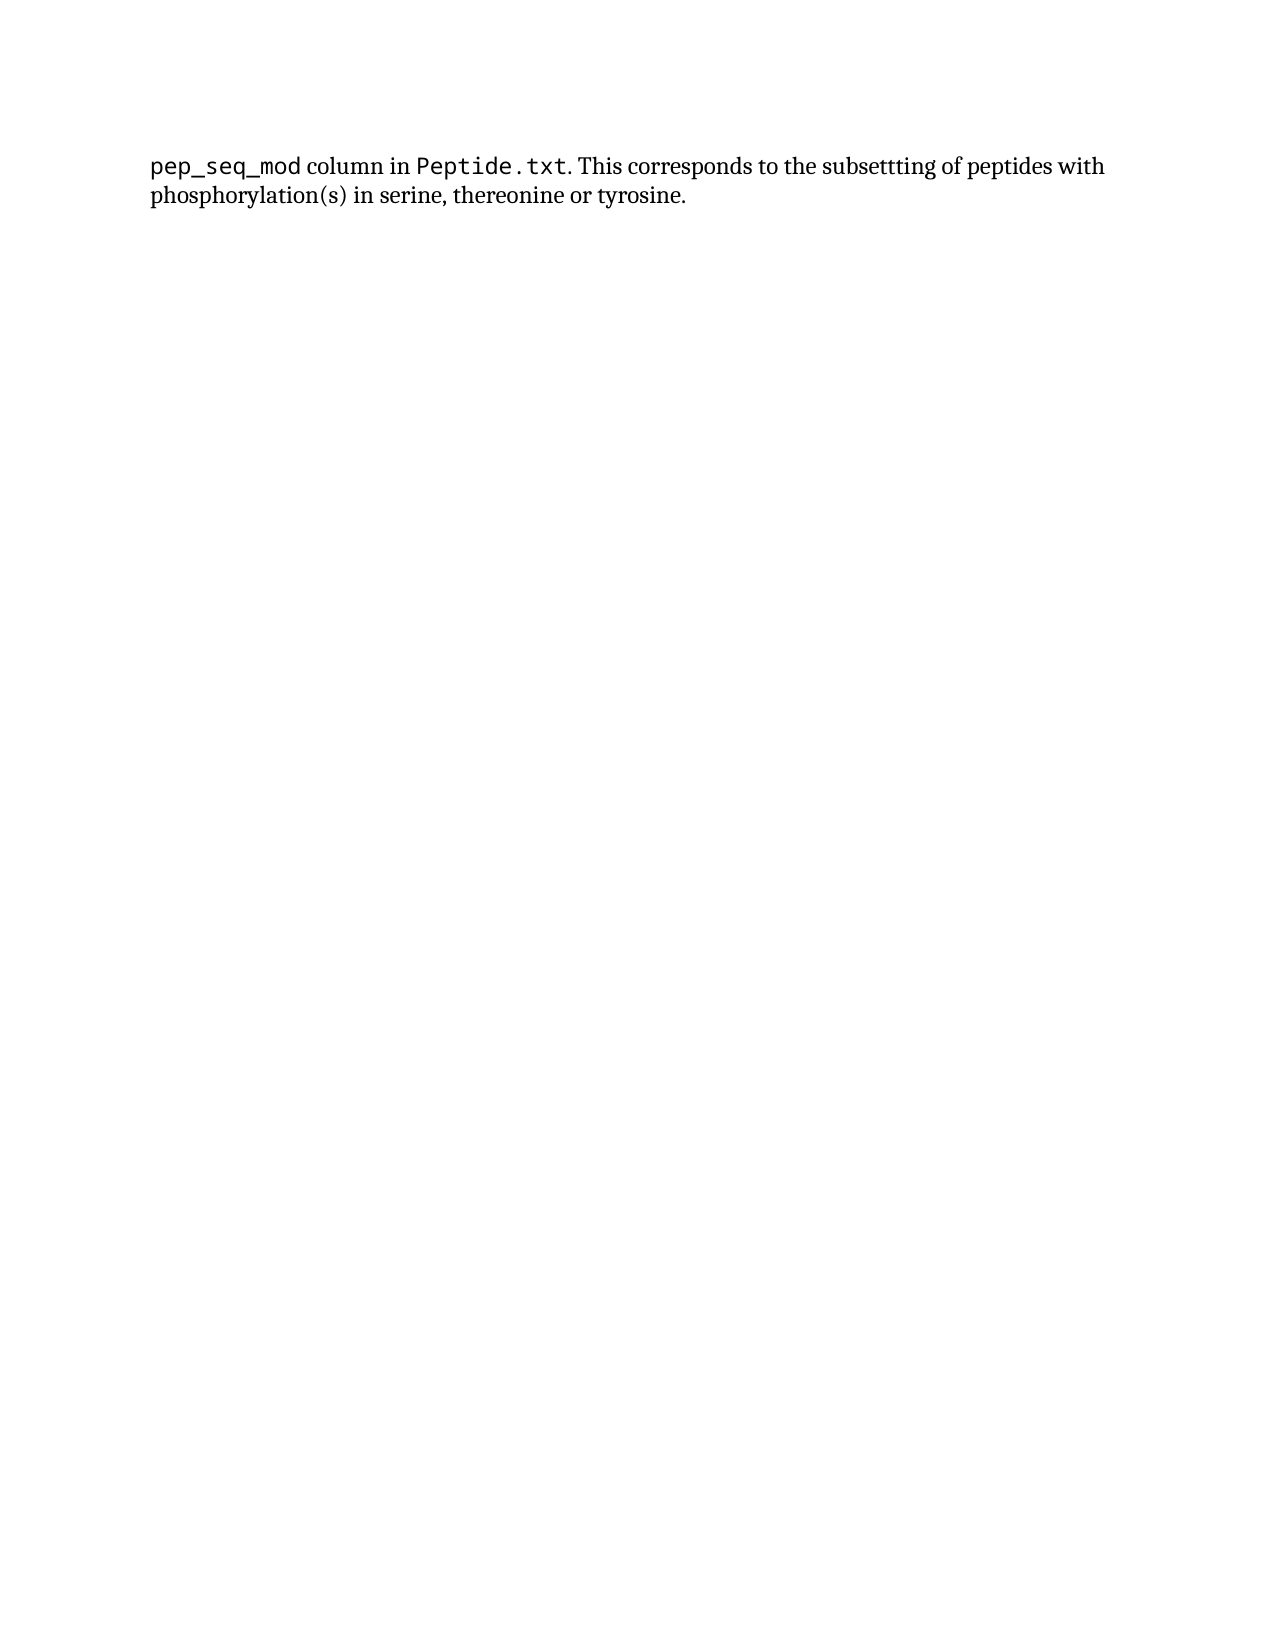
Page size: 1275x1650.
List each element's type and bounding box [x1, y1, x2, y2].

text [150, 150, 1125, 210]
